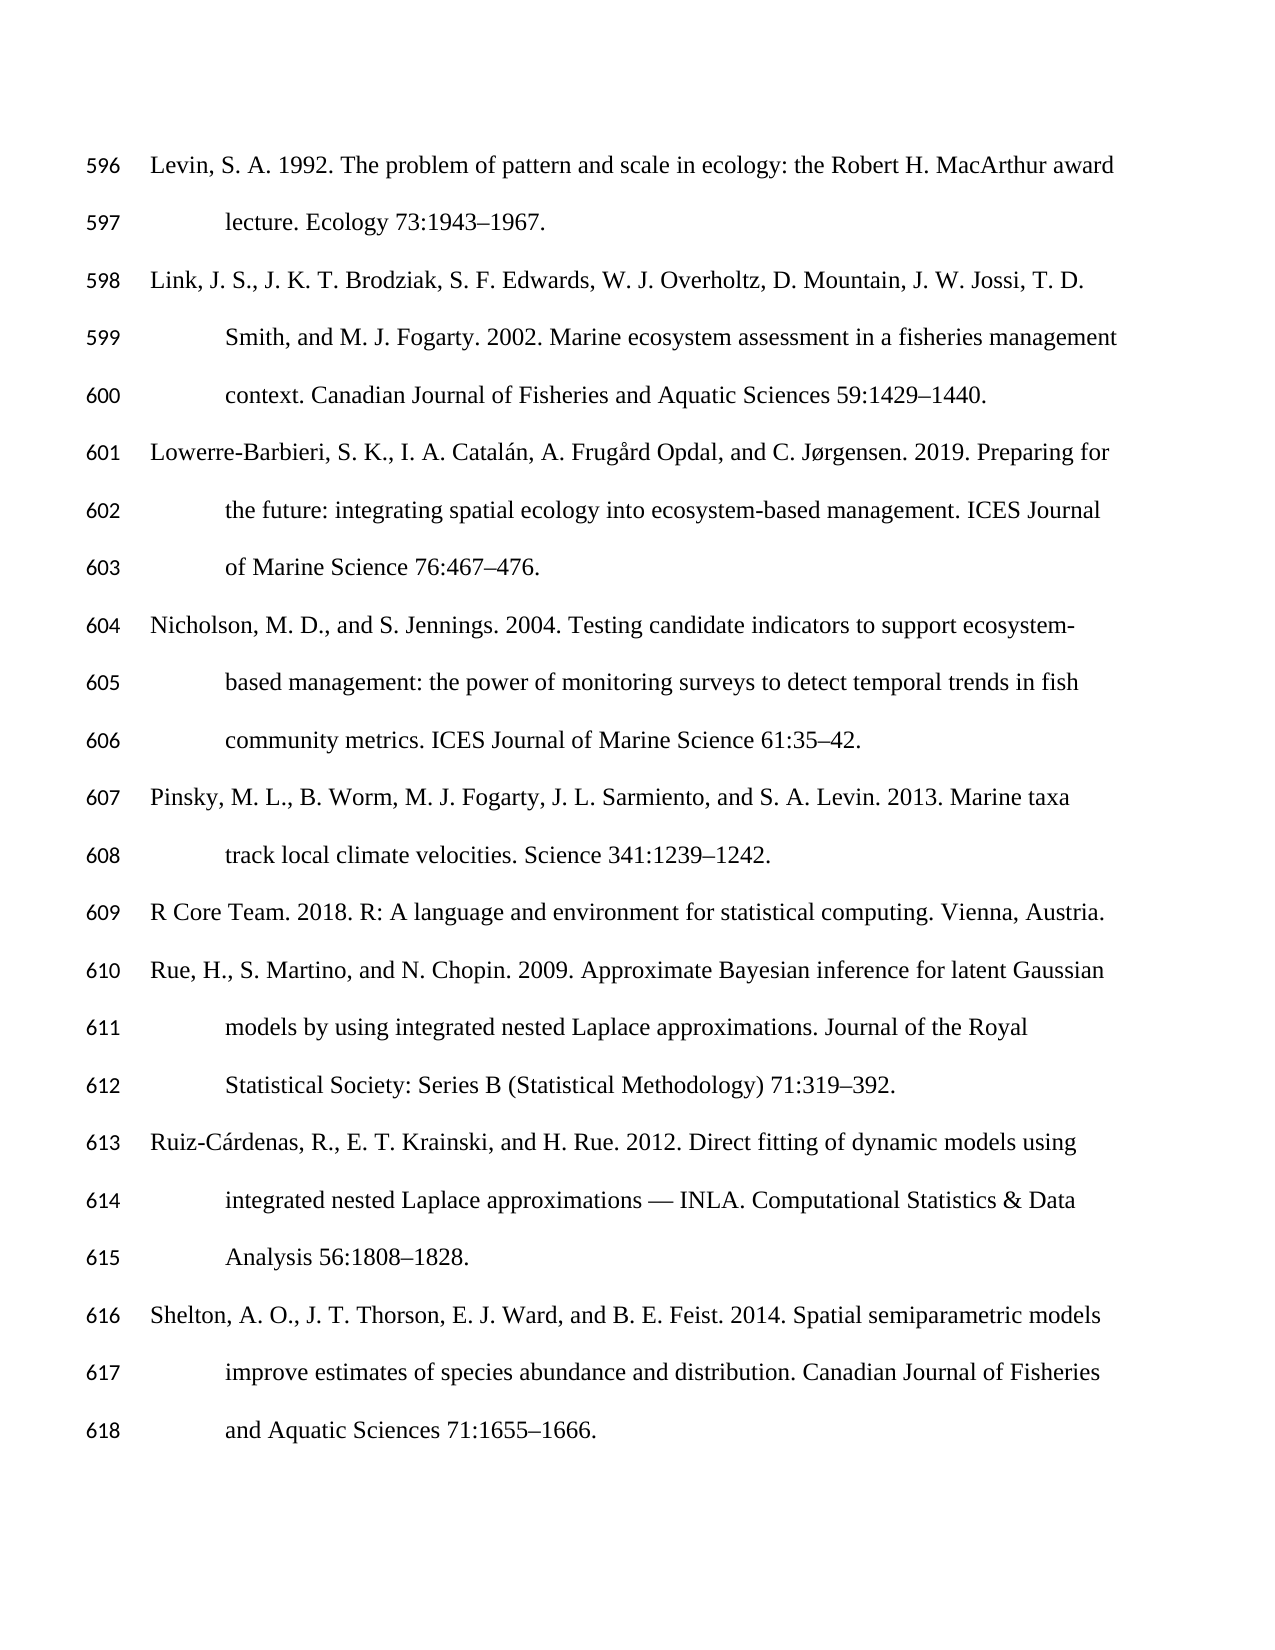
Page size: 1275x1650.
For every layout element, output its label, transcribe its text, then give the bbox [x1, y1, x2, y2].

text Nicholson, M. D., and S. Jennings. 2004. Testing candidate indicators to support ecosystem-based management: the power of monitoring surveys to detect temporal trends in fish community metrics. ICES Journal of Marine Science 61:35–42. [150, 610, 1125, 754]
text Pinsky, M. L., B. Worm, M. J. Fogarty, J. L. Sarmiento, and S. A. Levin. 2013. Marine taxa track local climate velocities. Science 341:1239–1242. [150, 782, 1125, 869]
text R Core Team. 2018. R: A language and environment for statistical computing. Vienna, Austria. [150, 897, 1125, 926]
text Shelton, A. O., J. T. Thorson, E. J. Ward, and B. E. Feist. 2014. Spatial semiparametric models improve estimates of species abundance and distribution. Canadian Journal of Fisheries and Aquatic Sciences 71:1655–1666. [150, 1300, 1125, 1444]
text Rue, H., S. Martino, and N. Chopin. 2009. Approximate Bayesian inference for latent Gaussian models by using integrated nested Laplace approximations. Journal of the Royal Statistical Society: Series B (Statistical Methodology) 71:319–392. [150, 955, 1125, 1099]
text Levin, S. A. 1992. The problem of pattern and scale in ecology: the Robert H. MacArthur award lecture. Ecology 73:1943–1967. [150, 150, 1125, 236]
text Lowerre-Barbieri, S. K., I. A. Catalán, A. Frugård Opdal, and C. Jørgensen. 2019. Preparing for the future: integrating spatial ecology into ecosystem-based management. ICES Journal of Marine Science 76:467–476. [150, 437, 1125, 581]
text Link, J. S., J. K. T. Brodziak, S. F. Edwards, W. J. Overholtz, D. Mountain, J. W. Jossi, T. D. Smith, and M. J. Fogarty. 2002. Marine ecosystem assessment in a fisheries management context. Canadian Journal of Fisheries and Aquatic Sciences 59:1429–1440. [150, 265, 1125, 409]
text Ruiz-Cárdenas, R., E. T. Krainski, and H. Rue. 2012. Direct fitting of dynamic models using integrated nested Laplace approximations — INLA. Computational Statistics & Data Analysis 56:1808–1828. [150, 1127, 1125, 1271]
